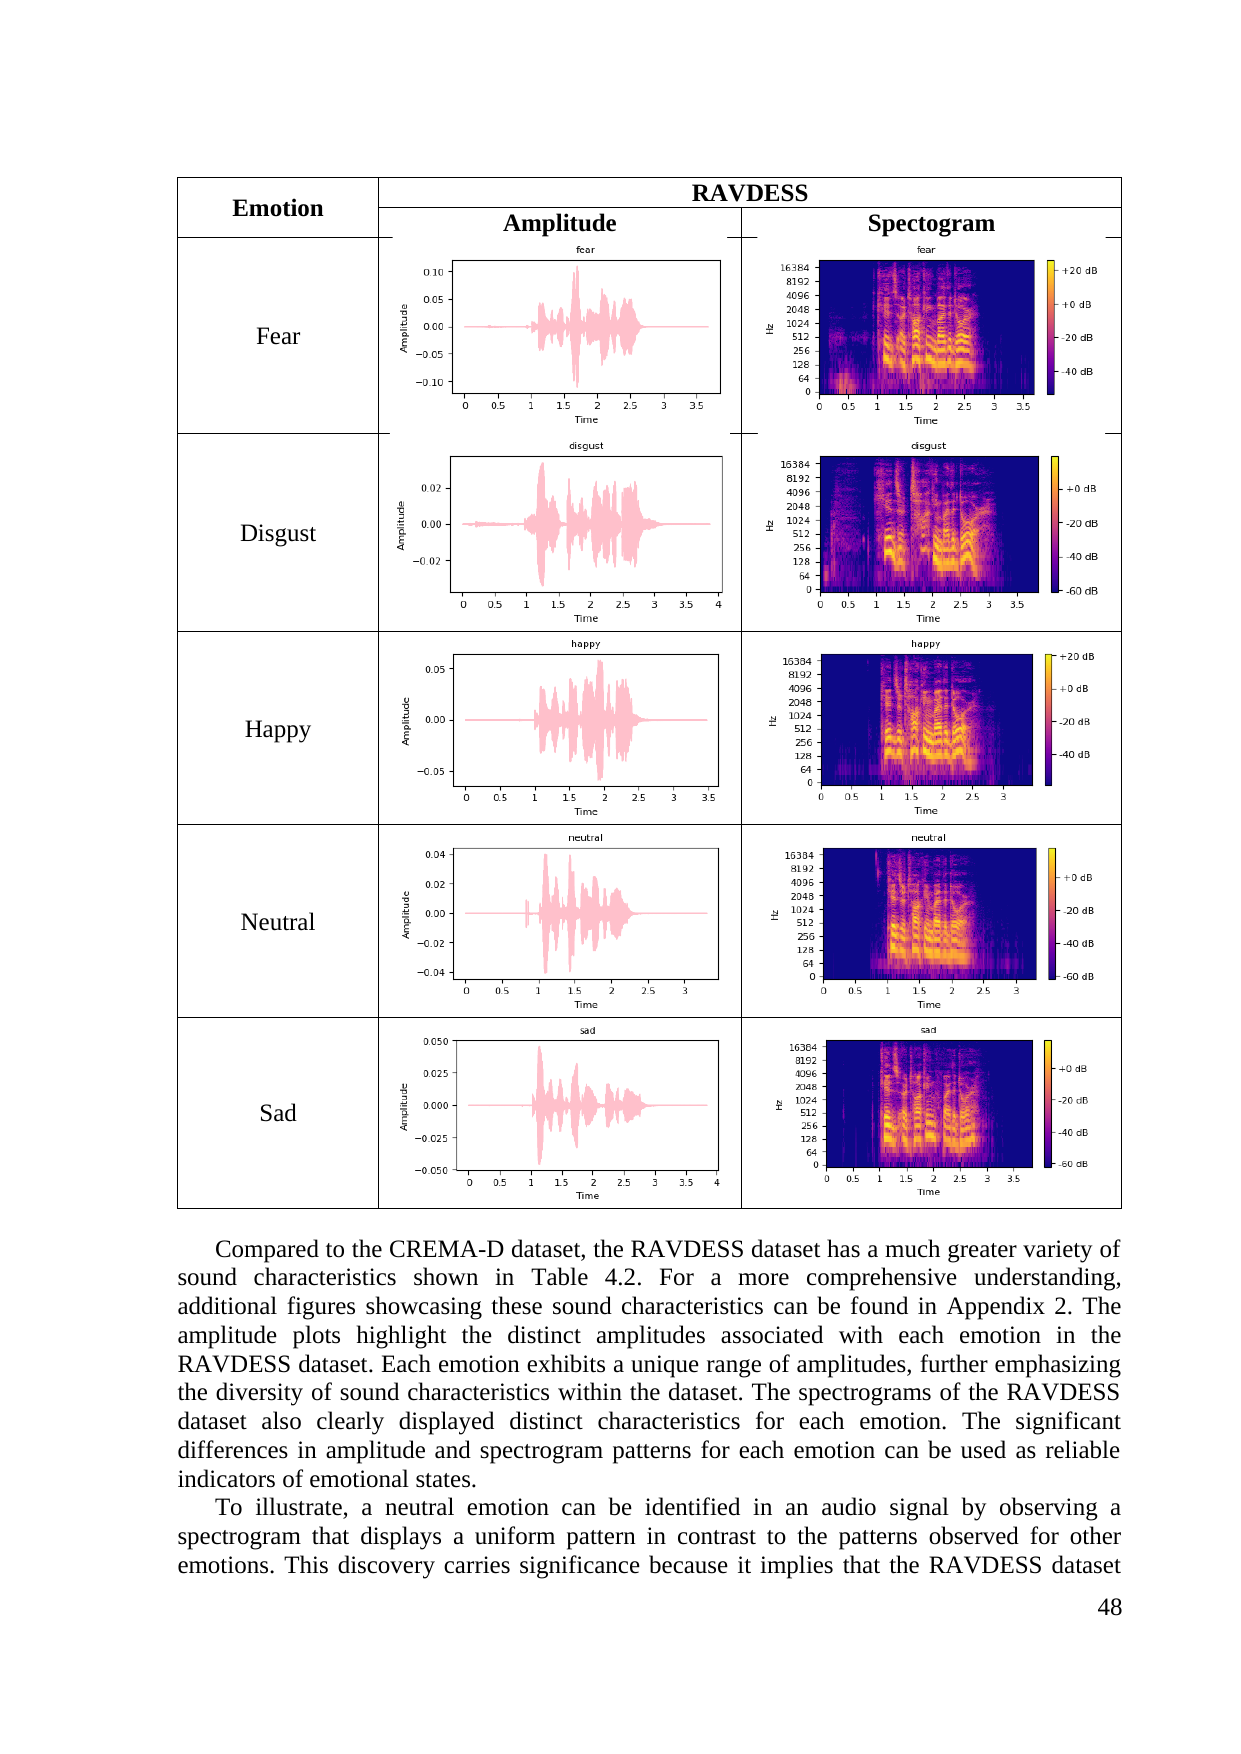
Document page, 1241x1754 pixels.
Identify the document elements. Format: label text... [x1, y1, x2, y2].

table_cell Spectogram [742, 208, 1121, 237]
table_cell Disgust [178, 434, 378, 631]
picture [762, 825, 1102, 1017]
picture [392, 237, 728, 432]
table_cell [730, 434, 741, 631]
table_cell [1106, 238, 1121, 433]
table_cell [742, 825, 762, 1017]
table_cell [742, 434, 757, 631]
table_cell [1106, 434, 1121, 631]
table_cell [727, 1018, 741, 1208]
table_cell [742, 1018, 1121, 1208]
table_cell [379, 632, 394, 824]
text Compared to the CREMA-D dataset, the RAVDESS dataset has a much greater variety of sound characteristics shown in Table 4.2. For a more comprehensive understanding, additional figures showcasing these sound characteristics can be found in Appendix 2. The amplitude plots highlight the distinct amplitudes associated with each emotion in the RAVDESS dataset. Each emotion exhibits a unique range of amplitudes, further emphasizing the diversity of sound characteristics within the dataset. The spectrograms of the RAVDESS dataset also clearly displayed distinct characteristics for each emotion. The significant differences in amplitude and spectrogram patterns for each emotion can be used as reliable indicators of emotional states. [177, 1234, 1122, 1492]
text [177, 1492, 1122, 1579]
picture [389, 433, 730, 631]
picture [761, 632, 1103, 823]
table_cell [742, 238, 757, 433]
table_cell [1102, 825, 1121, 1017]
table_cell [742, 632, 1121, 824]
table_cell Neutral [178, 825, 378, 1017]
table_cell Amplitude [379, 208, 741, 237]
picture [767, 1018, 1096, 1204]
table_cell [379, 825, 394, 1017]
picture [757, 237, 1106, 631]
table_cell [726, 632, 741, 824]
table_cell Fear [178, 238, 378, 433]
table_cell [379, 1018, 392, 1208]
table_header RAVDESS [379, 178, 1121, 207]
table_cell [379, 238, 741, 433]
picture [392, 1018, 727, 1208]
table_cell Sad [178, 1018, 378, 1208]
table_cell [379, 434, 389, 631]
table_cell Happy [178, 632, 378, 824]
table_cell [726, 825, 741, 1017]
picture [394, 825, 726, 1017]
picture [394, 632, 726, 824]
table_header Emotion [178, 178, 378, 237]
